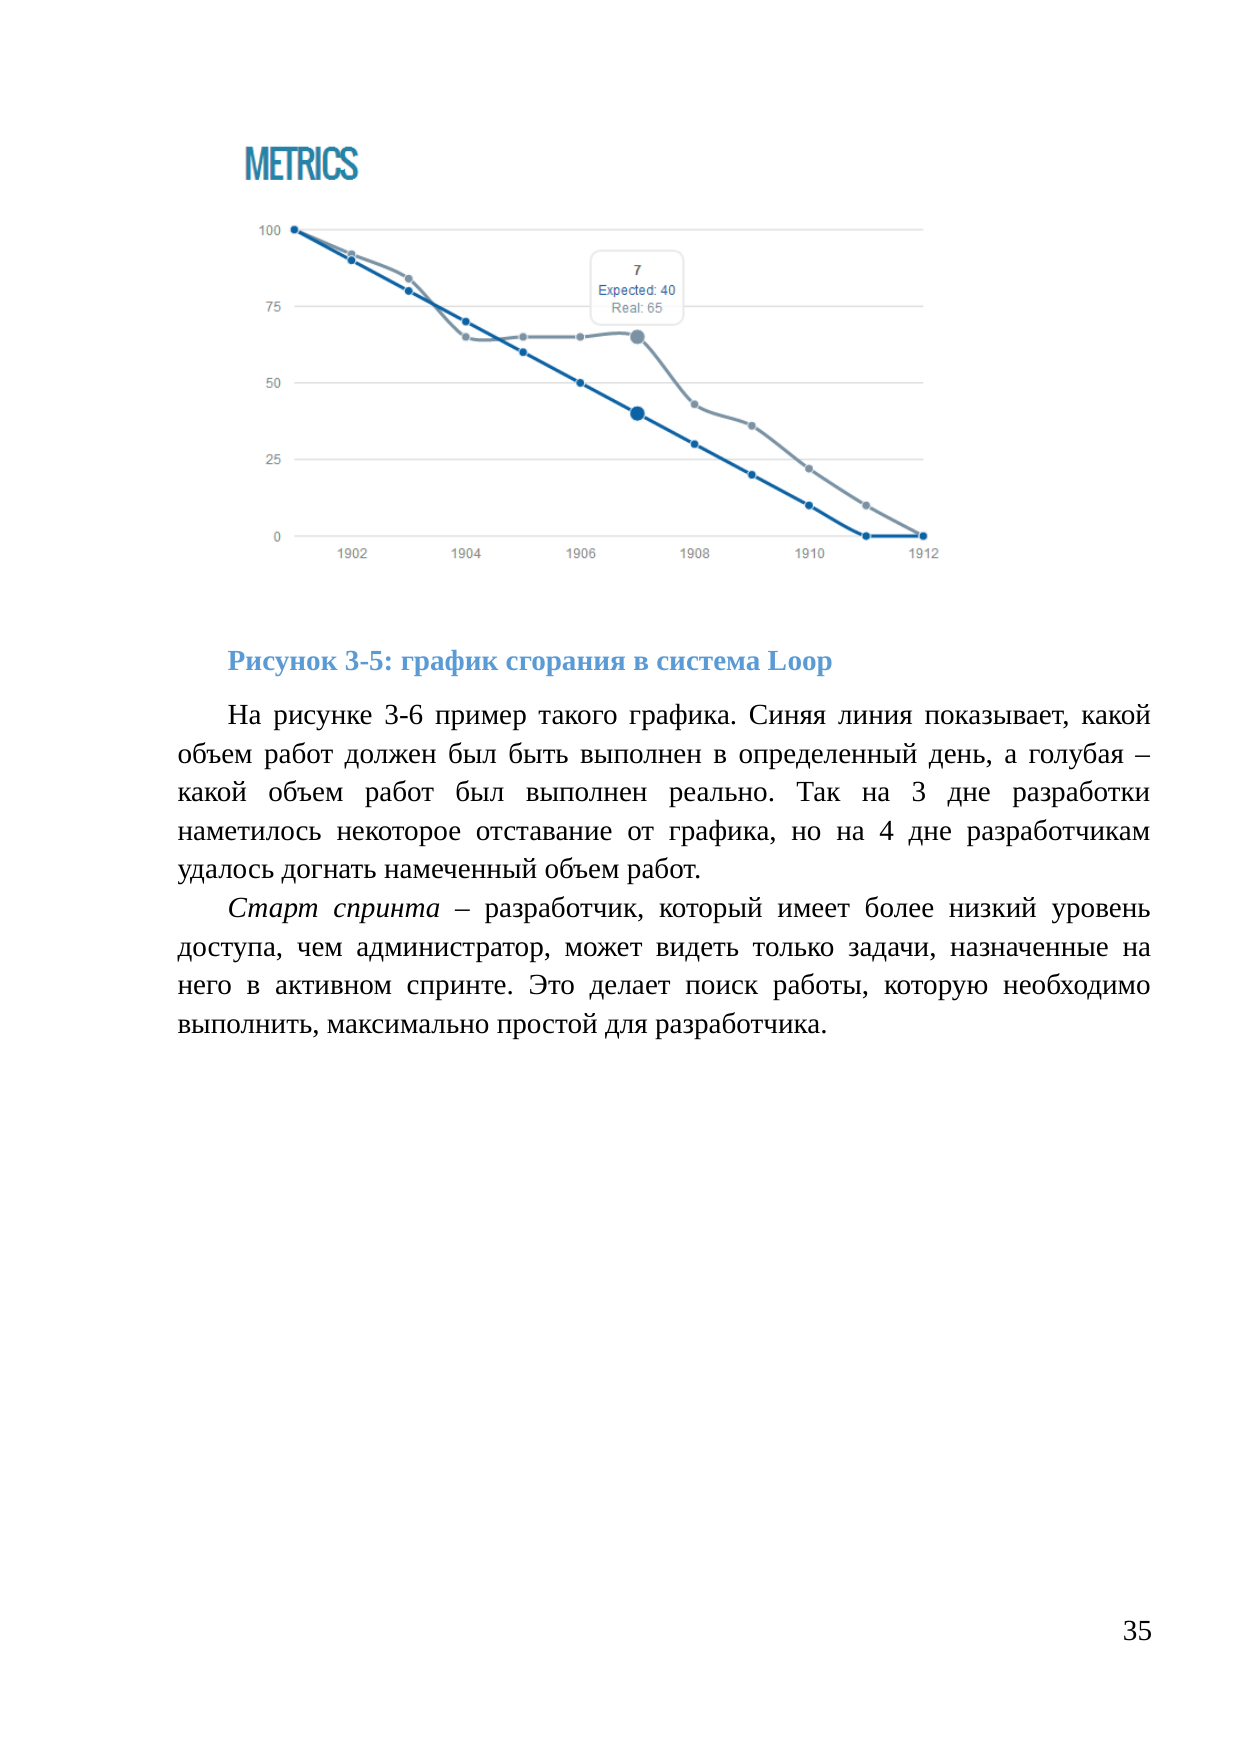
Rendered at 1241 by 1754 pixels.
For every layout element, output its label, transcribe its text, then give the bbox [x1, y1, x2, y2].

text На рисунке 3-6 пример такого графика. Синяя линия показывает, какой объем работ должен был быть выполнен в определенный день, а голубая – какой объем работ был выполнен реально. Так на 3 дне разработки наметилось некоторое отставание от графика, но на 4 дне разработчикам удалось догнать намеченный объем работ. [177, 697, 1152, 885]
text Рисунок 3-5: график сгорания в система Loop [177, 643, 1152, 677]
text Старт спринта – разработчик, который имеет более низкий уровень доступа, чем администратор, может видеть только задачи, назначенные на него в активном спринте. Это делает поиск работы, которую необходимо выполнить, максимально простой для разработчика. [177, 890, 1152, 1039]
picture [227, 118, 993, 639]
